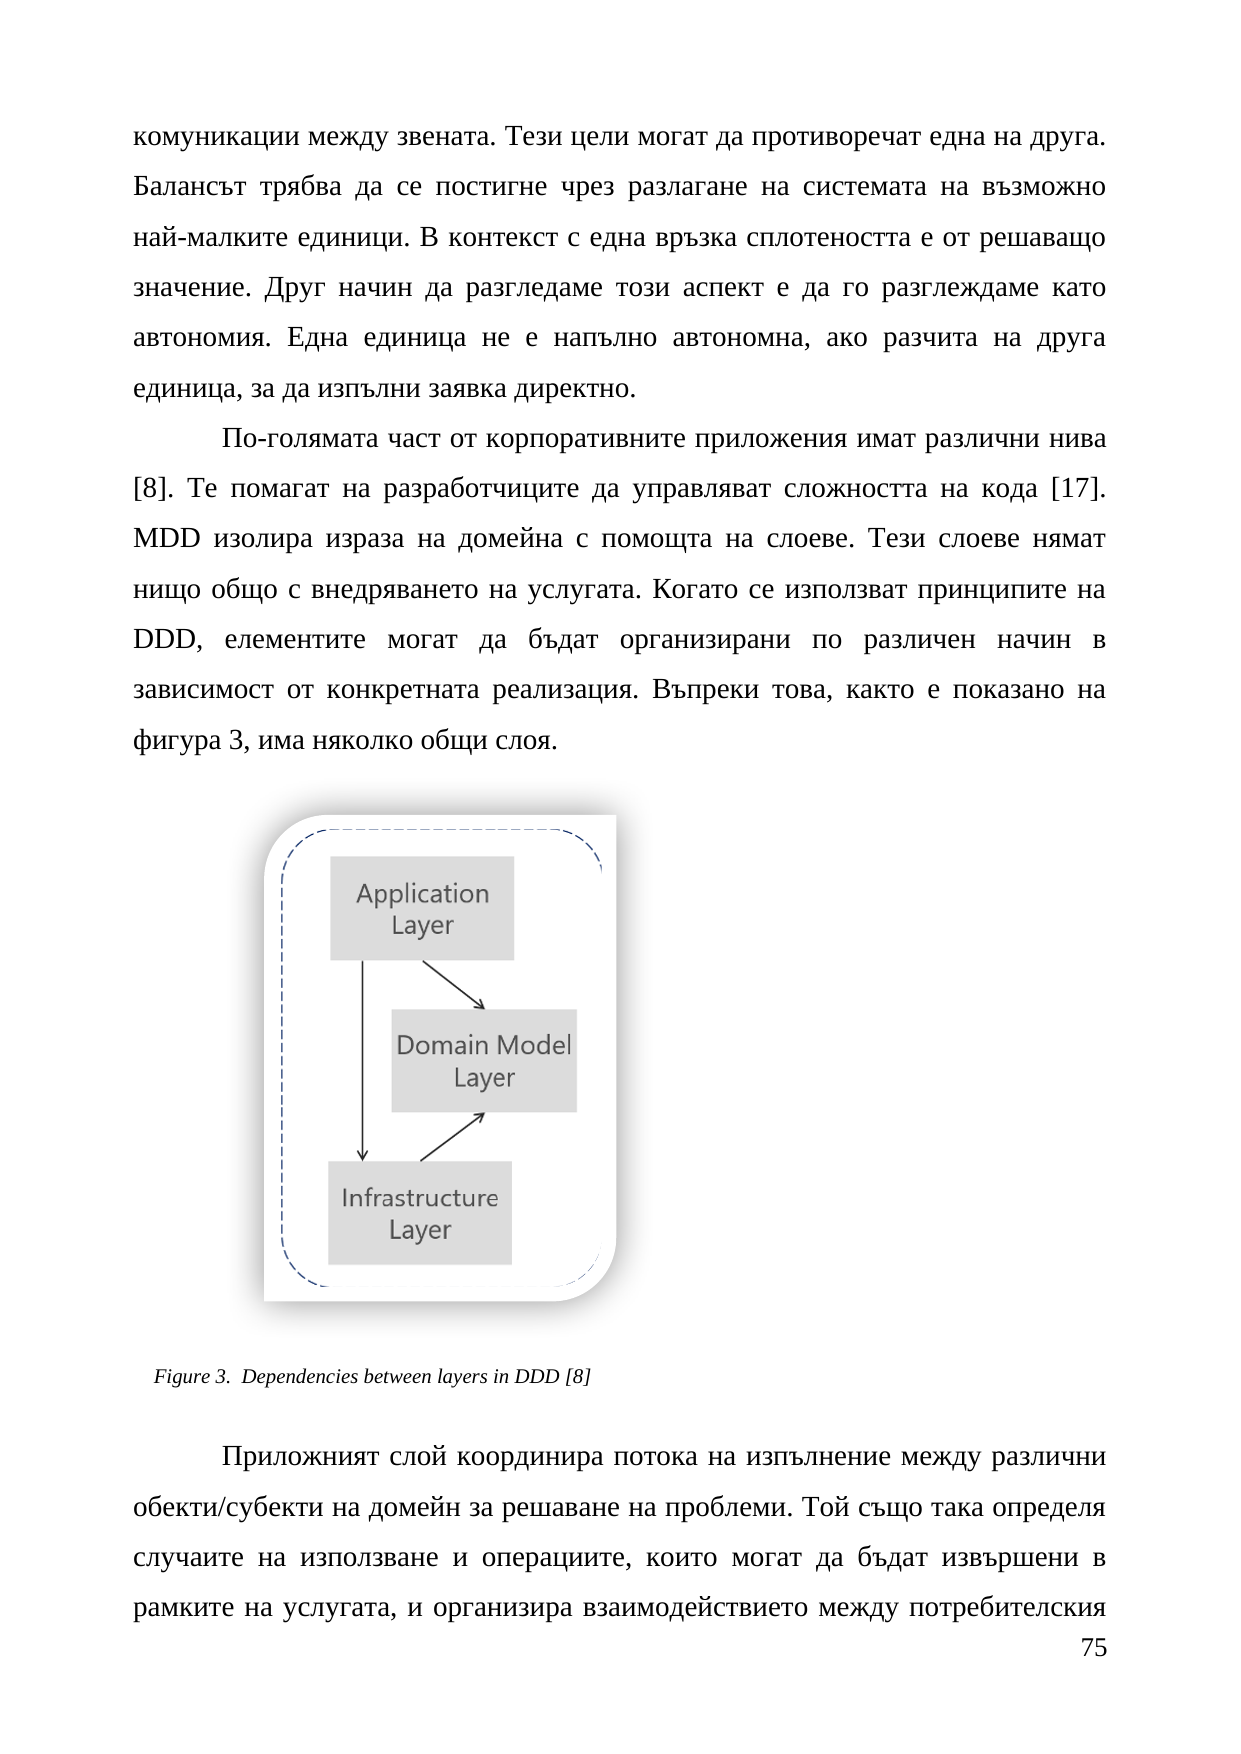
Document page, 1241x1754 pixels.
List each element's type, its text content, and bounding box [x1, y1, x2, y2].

picture [279, 830, 601, 1286]
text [133, 118, 1107, 403]
text Figure 3. Dependencies between layers in DDD [8] [133, 1364, 1107, 1388]
text По-голямата част от корпоративните приложения имат различни нива [8]. Те помагат на разработчиците да управляват сложността на кода [17]. MDD изолира израза на домейна с помощта на слоеве. Тези слоеве нямат нищо общо с внедряването на услугата. Когато се използват принципите на DDD, елементите могат да бъдат организирани по различен начин в зависимост от конкретната реализация. Въпреки това, както е показано на фигура 3, има няколко общи слоя. [133, 420, 1107, 755]
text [133, 1438, 1107, 1623]
